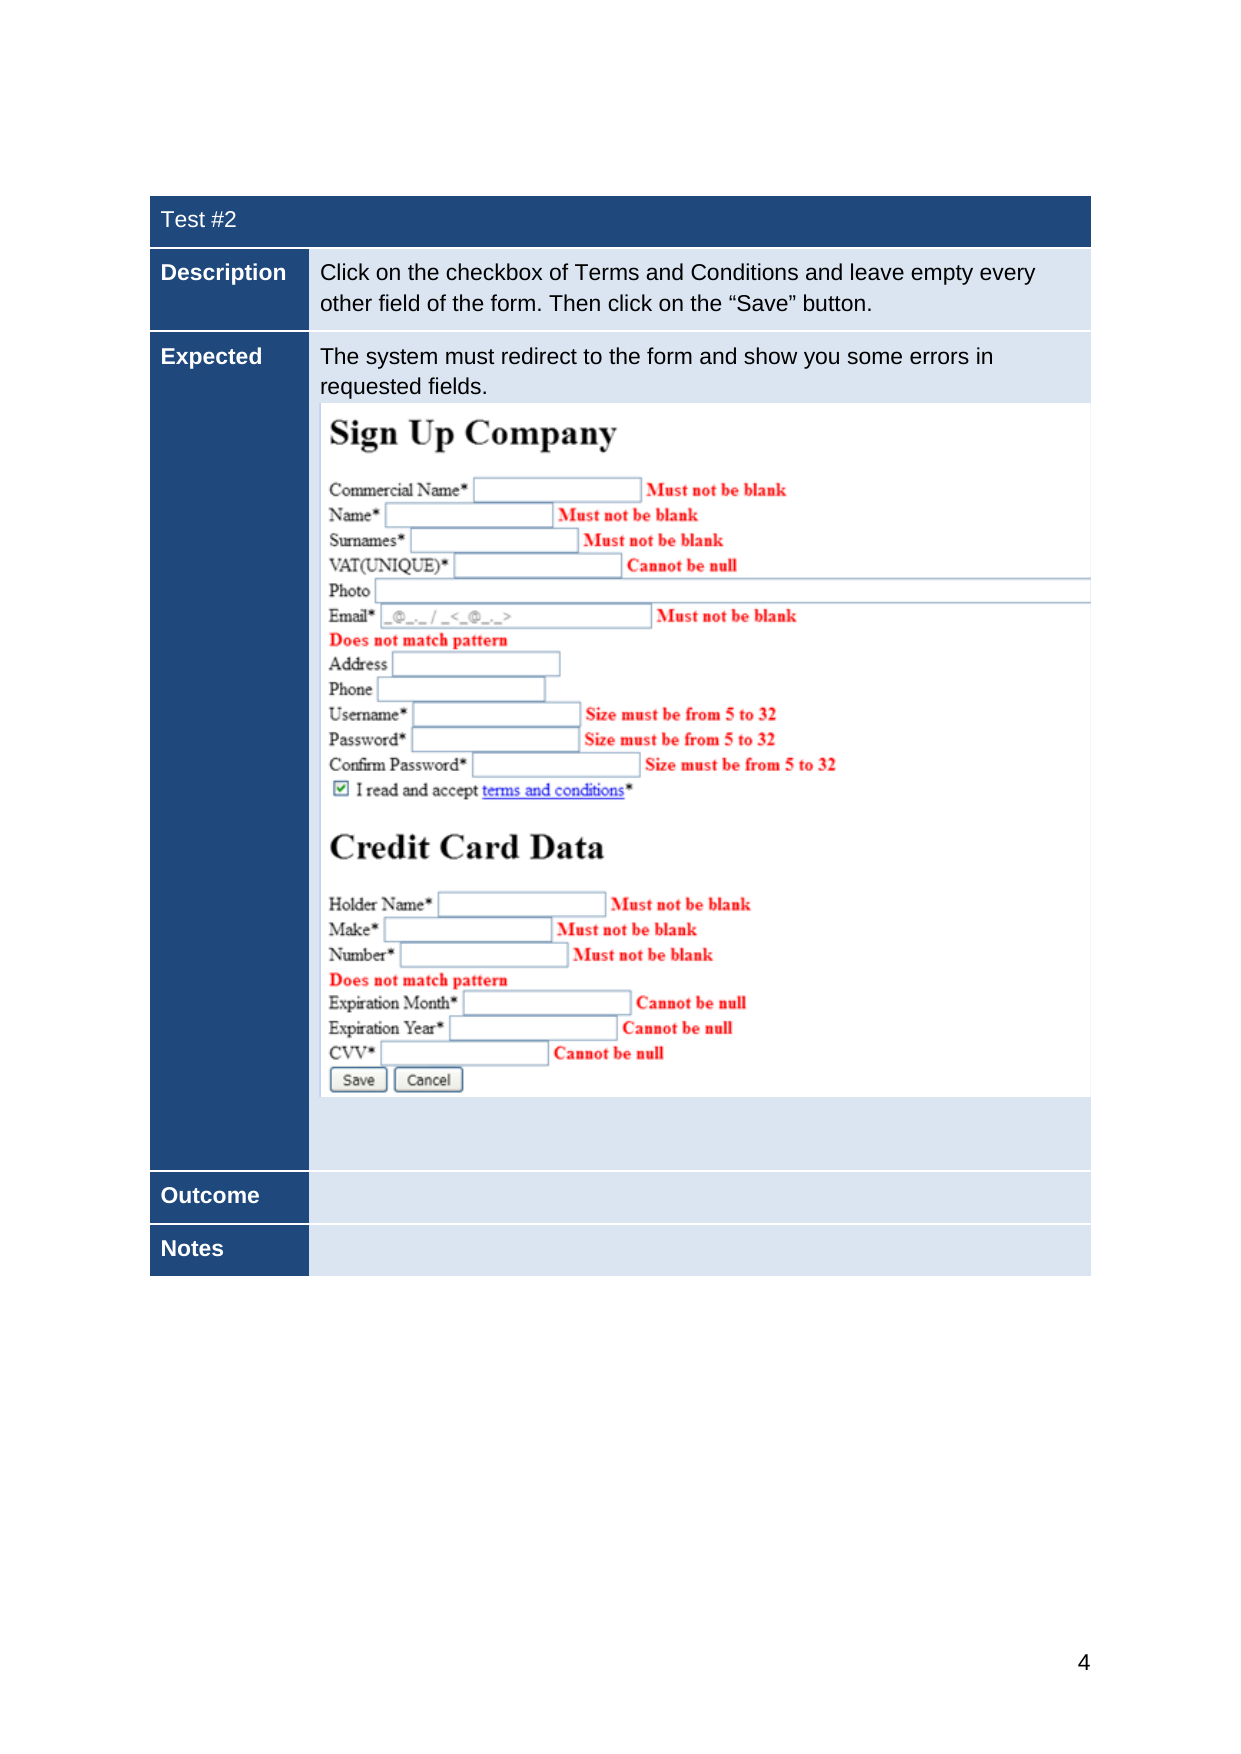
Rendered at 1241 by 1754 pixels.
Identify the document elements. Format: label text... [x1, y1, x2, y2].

picture [319, 403, 1091, 1097]
table_cell [309, 1225, 1091, 1276]
table_header Test #2 [150, 196, 1091, 247]
table_cell Description [150, 249, 309, 330]
table_cell Click on the checkbox of Terms and Conditions and leave empty every other field of the form. Then click on the “Save” button. [309, 249, 1091, 330]
table_cell The system must redirect to the form and show you some errors in requested fields. [309, 332, 1091, 1170]
table_cell Expected [150, 332, 309, 1170]
table_cell Outcome [150, 1172, 309, 1223]
table_cell Notes [150, 1225, 309, 1276]
table_cell [309, 1172, 1091, 1223]
